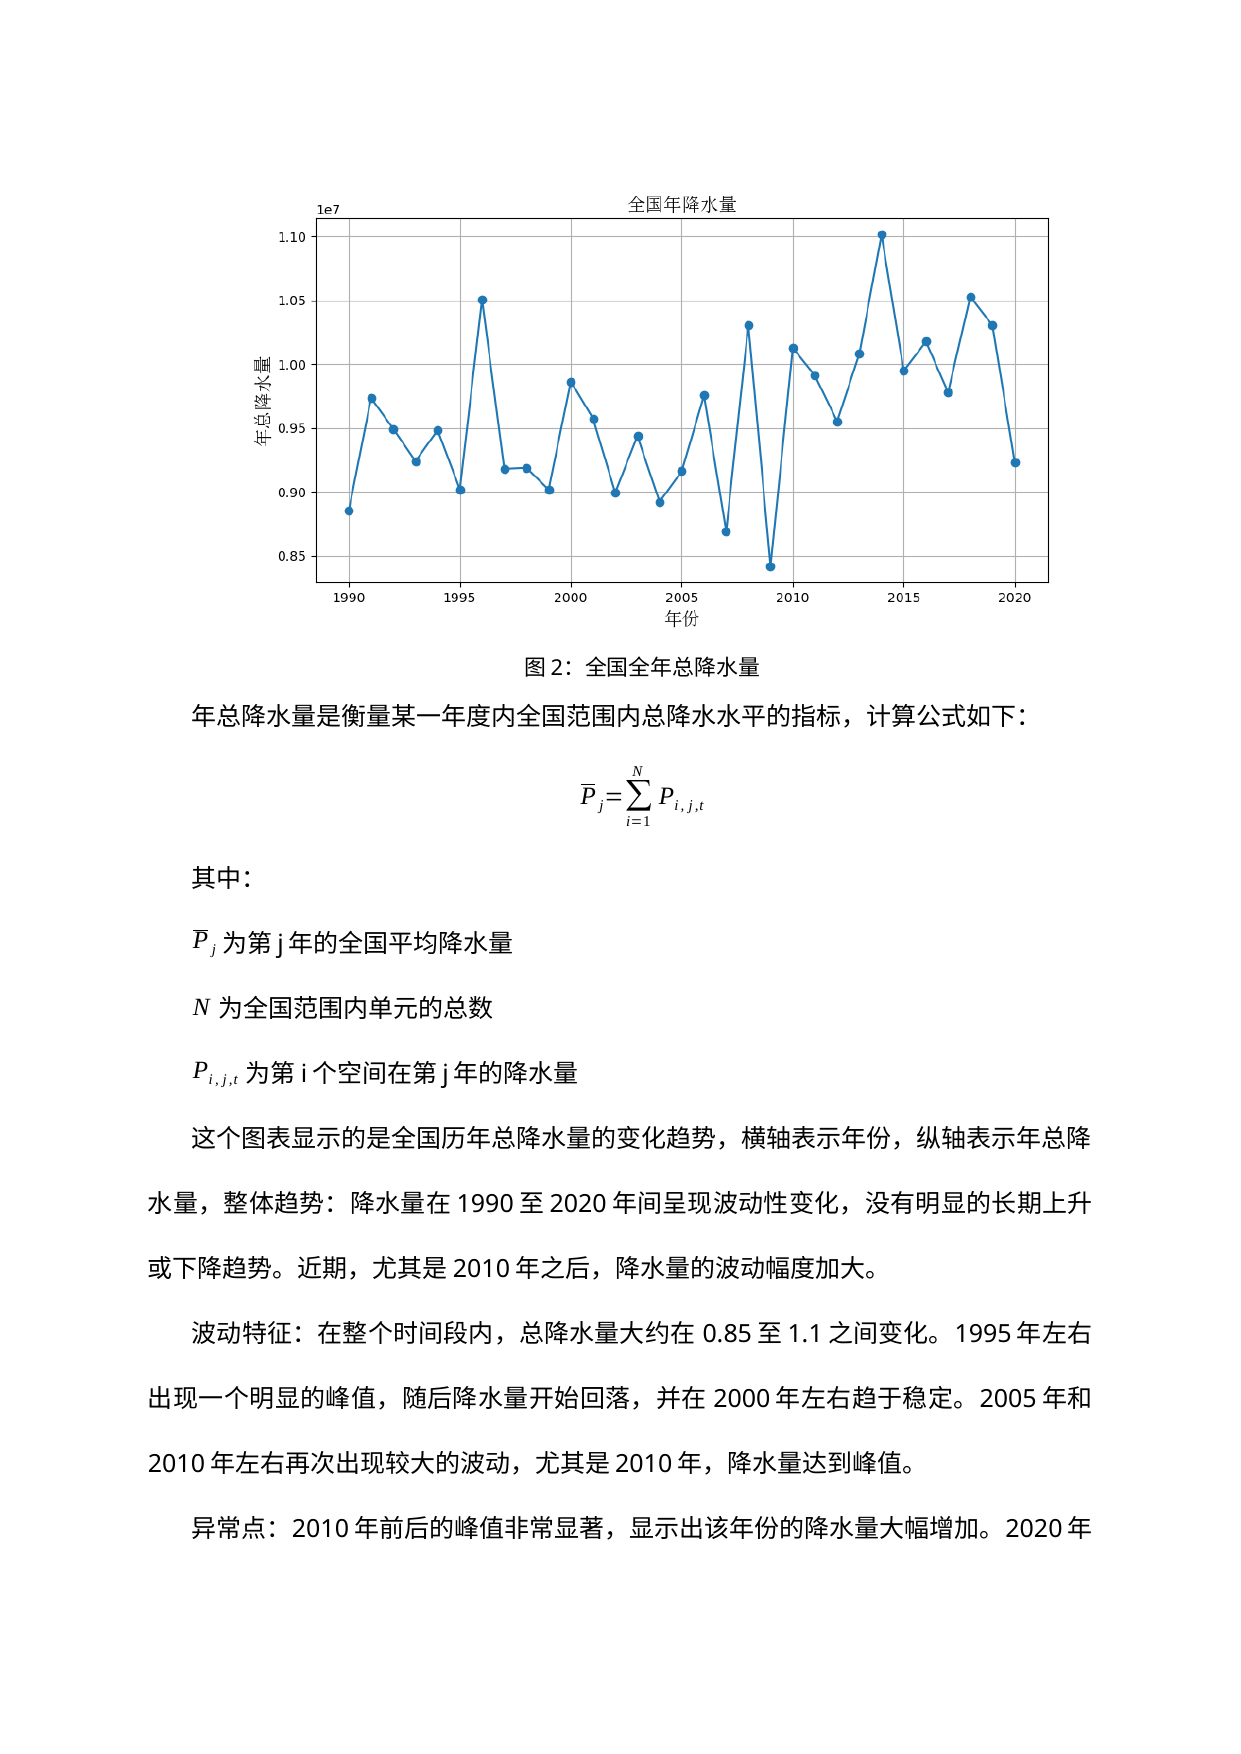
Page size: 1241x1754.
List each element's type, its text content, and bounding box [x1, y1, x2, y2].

text 图2：全国全年总降水量 [148, 649, 1092, 682]
text 为第i个空间在第j年的降水量 [148, 1039, 1092, 1104]
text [148, 1494, 1092, 1559]
picture [197, 162, 1142, 634]
text 年总降水量是衡量某一年度内全国范围内总降水水平的指标，计算公式如下： [148, 682, 1092, 747]
text 其中： [148, 844, 1092, 909]
text 为全国范围内单元的总数 [148, 974, 1092, 1039]
text 为第j年的全国平均降水量 [148, 909, 1092, 974]
text 这个图表显示的是全国历年总降水量的变化趋势，横轴表示年份，纵轴表示年总降水量，整体趋势：降水量在1990至2020年间呈现波动性变化，没有明显的长期上升或下降趋势。近期，尤其是2010年之后，降水量的波动幅度加大。 [148, 1104, 1092, 1299]
text 波动特征：在整个时间段内，总降水量大约在0.85至1.1之间变化。1995年左右出现一个明显的峰值，随后降水量开始回落，并在2000年左右趋于稳定。2005年和2010年左右再次出现较大的波动，尤其是2010年，降水量达到峰值。 [148, 1299, 1092, 1494]
